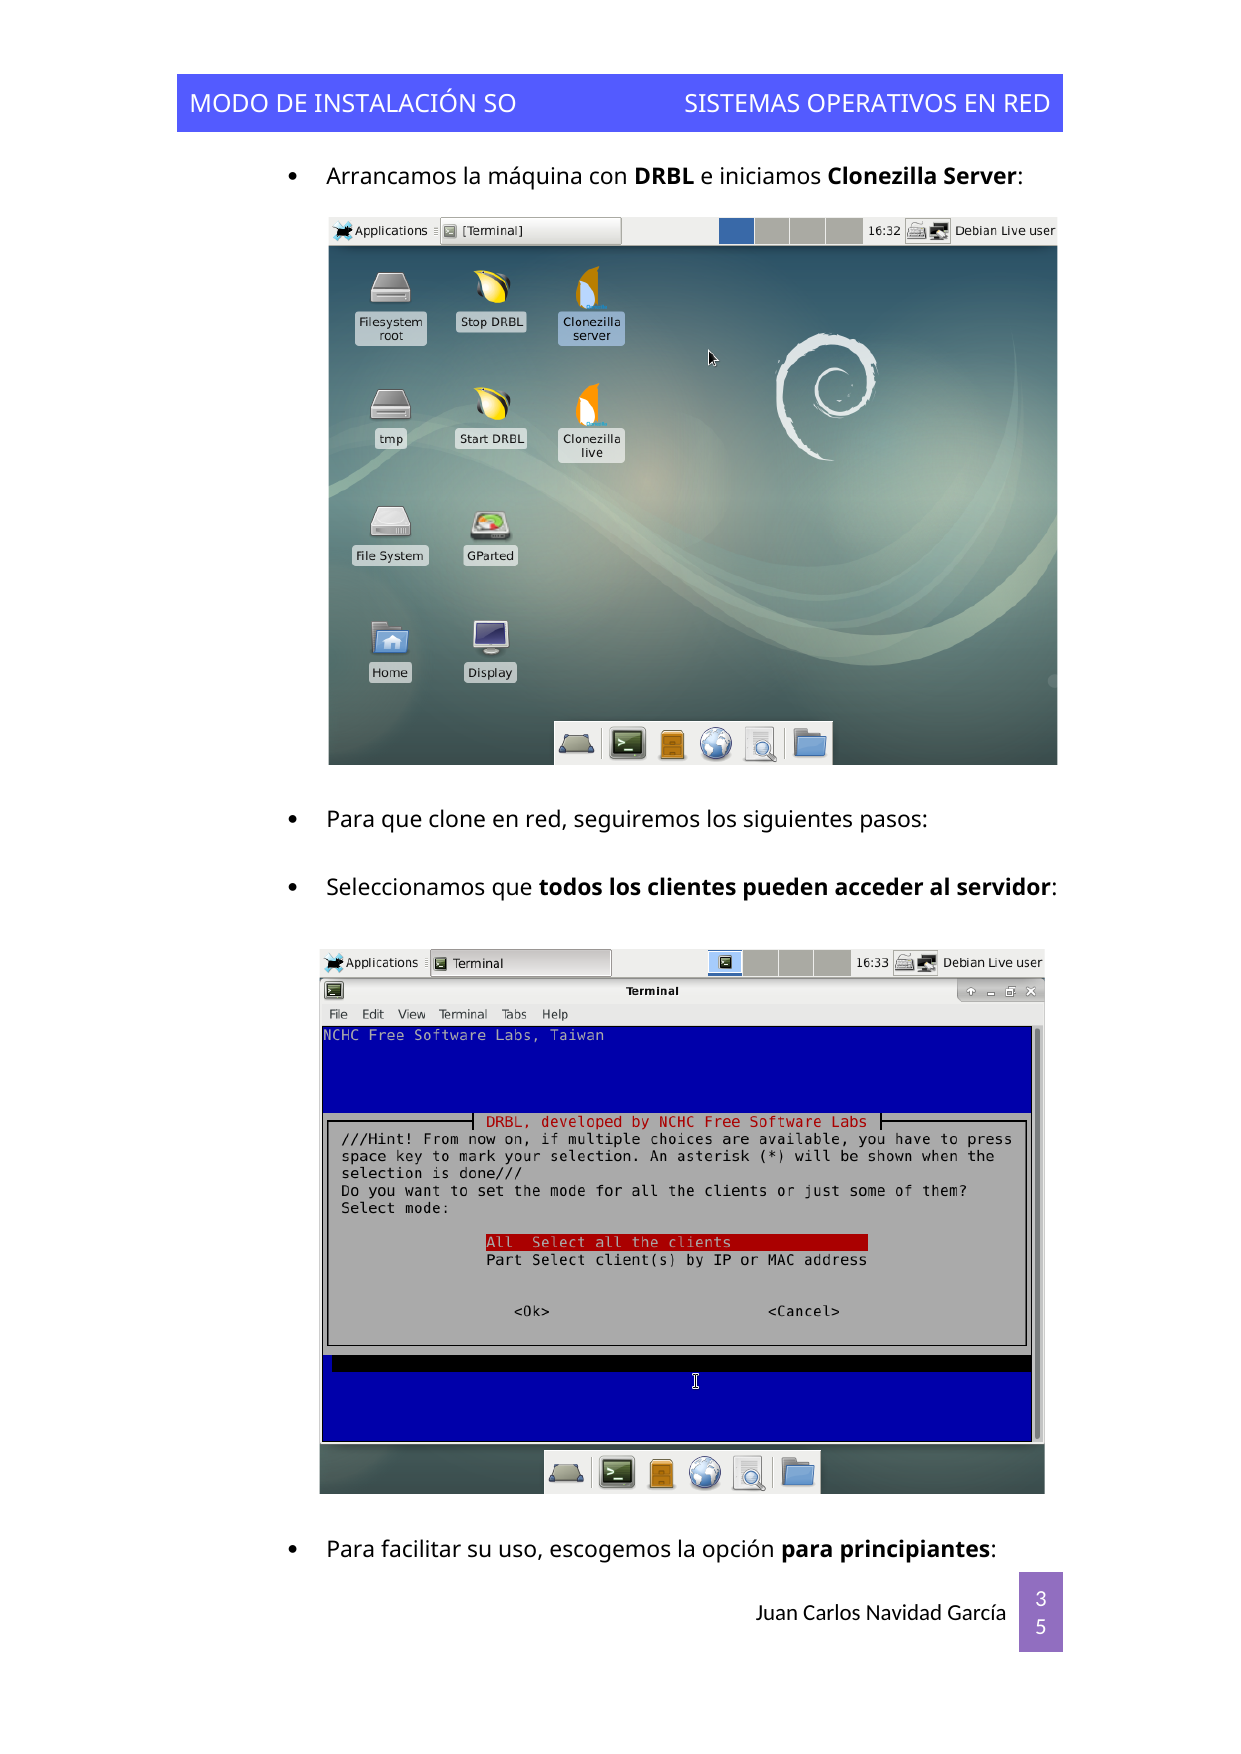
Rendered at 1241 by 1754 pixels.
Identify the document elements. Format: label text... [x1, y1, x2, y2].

list Seleccionamos que todos los clientes pueden acceder al servidor: [288, 871, 1063, 902]
list Arrancamos la máquina con DRBL e iniciamos Clonezilla Server: [288, 160, 1063, 191]
list Para que clone en red, seguiremos los siguientes pasos: [288, 803, 1063, 835]
picture [319, 949, 1045, 1494]
list Para facilitar su uso, escogemos la opción para principiantes: [288, 1533, 1063, 1564]
picture [328, 217, 1058, 765]
